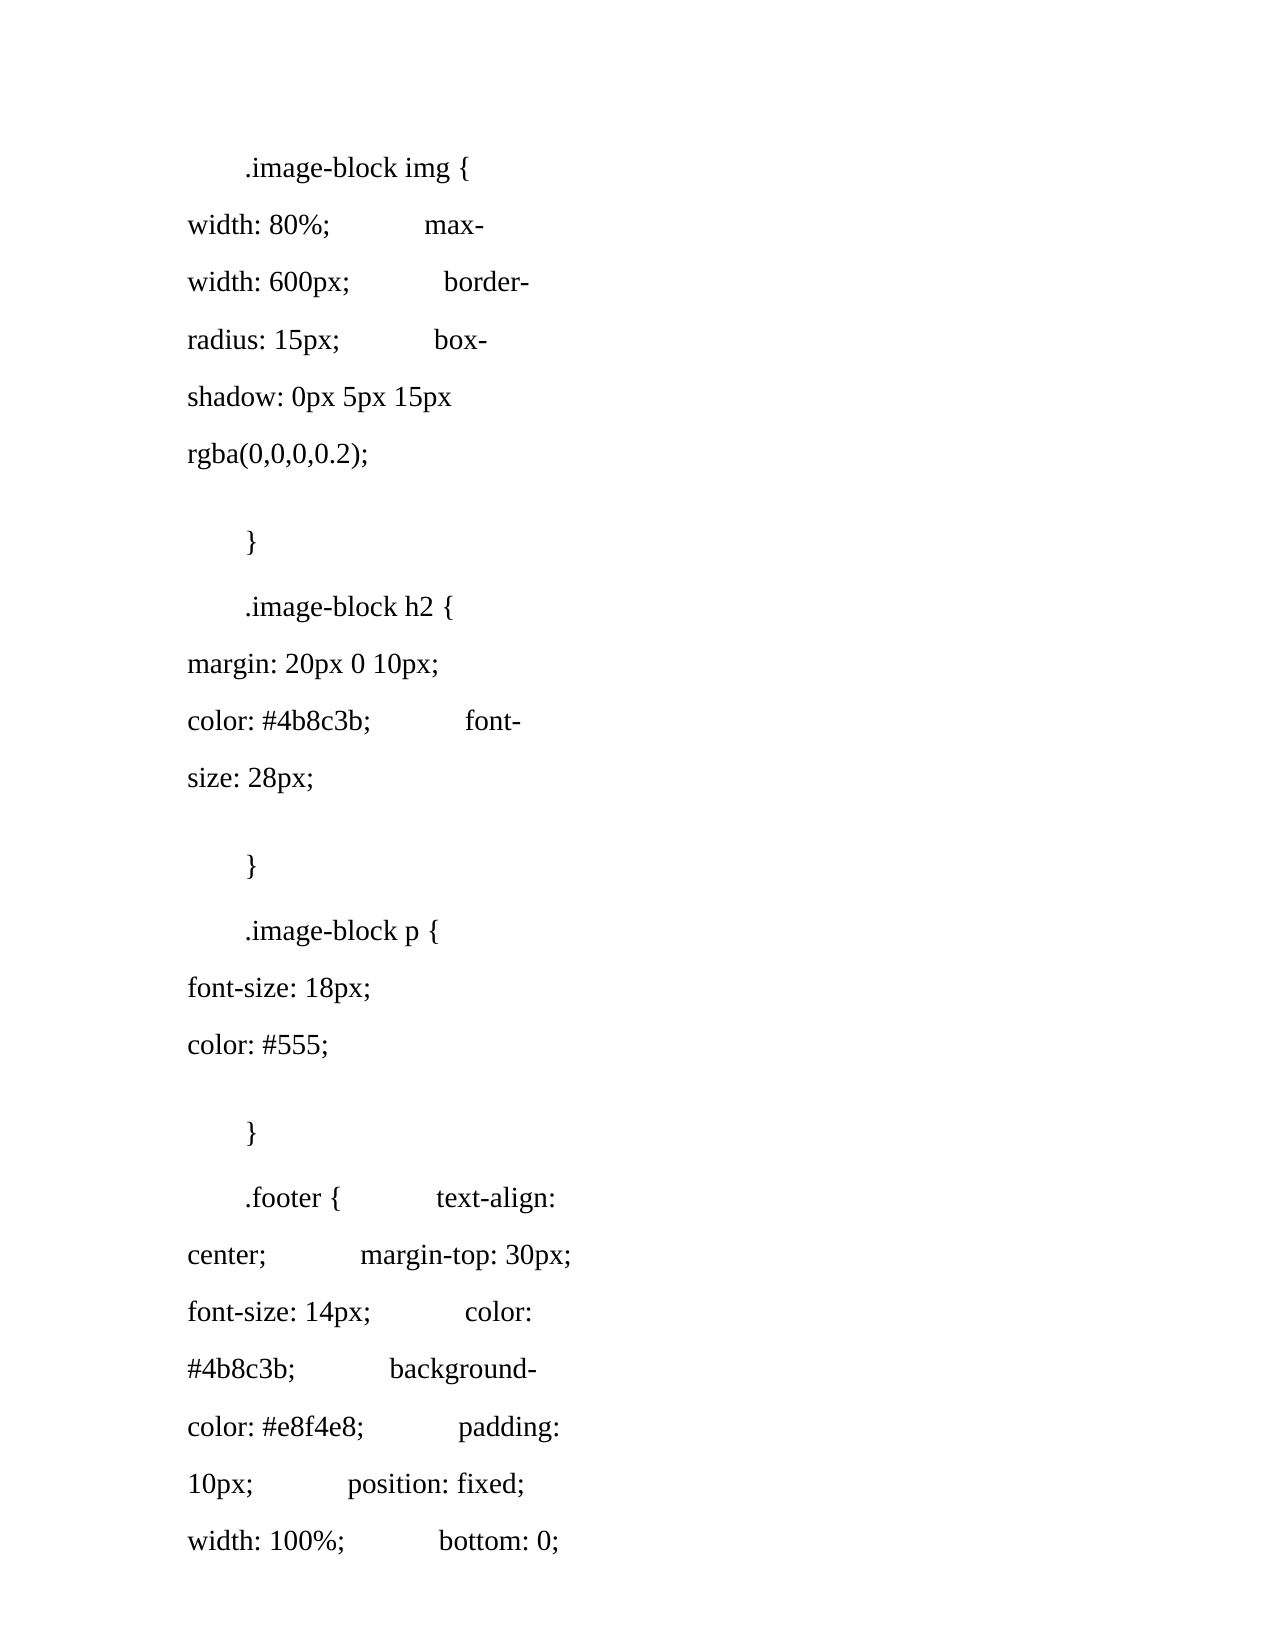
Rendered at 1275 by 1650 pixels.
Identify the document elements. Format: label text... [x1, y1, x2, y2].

text } [186, 1115, 1127, 1149]
text .footer { text-align: center; margin-top: 30px; font-size: 14px; color: #4b8c3b; background-color: #e8f4e8; padding: 10px; position: fixed; width: 100%; bottom: 0; [186, 1180, 598, 1557]
text .image-block p { font-size: 18px; color: #555; [186, 913, 527, 1061]
text .image-block img { width: 80%; max-width: 600px; border-radius: 15px; box-shadow: 0px 5px 15px rgba(0,0,0,0.2); [186, 150, 548, 470]
text } [186, 524, 1127, 558]
text .image-block h2 { margin: 20px 0 10px; color: #4b8c3b; font-size: 28px; [186, 589, 548, 794]
text } [186, 848, 1127, 882]
